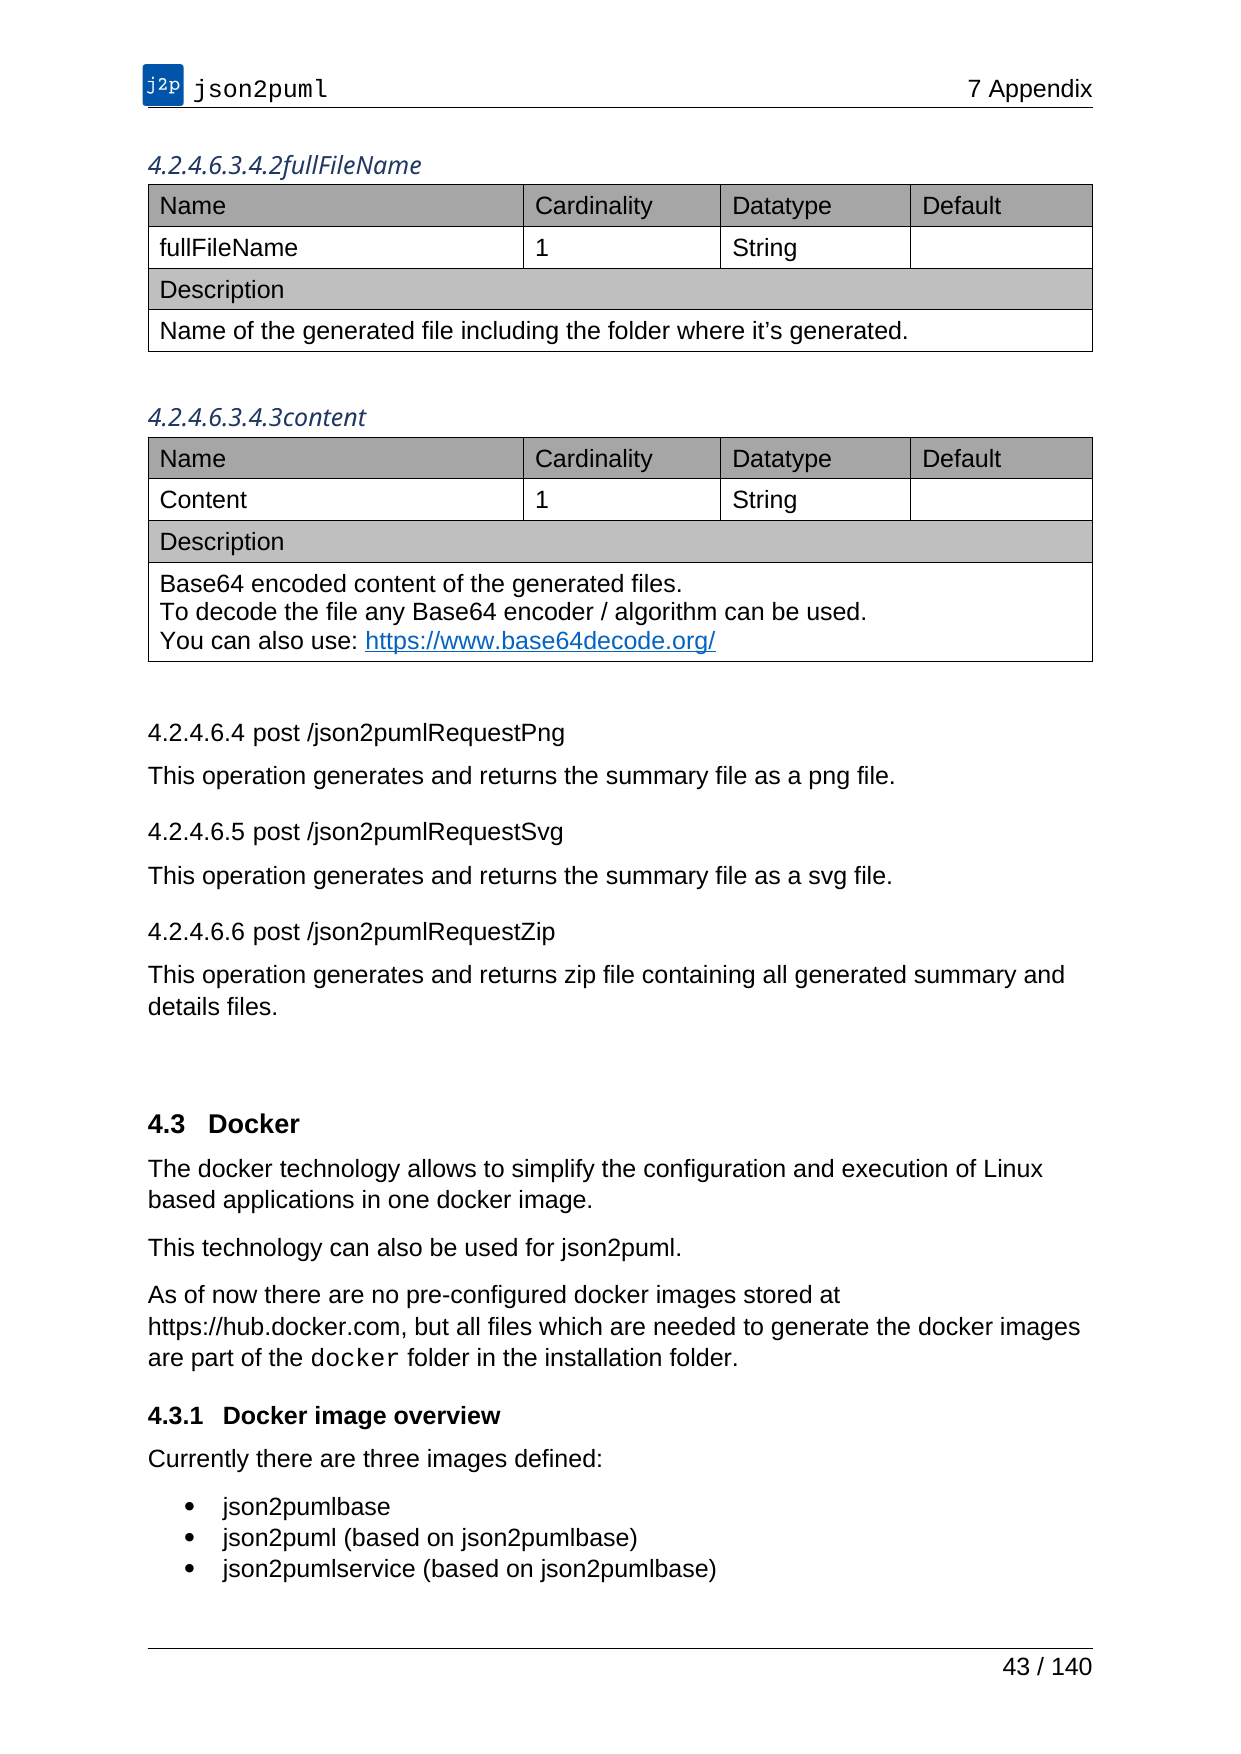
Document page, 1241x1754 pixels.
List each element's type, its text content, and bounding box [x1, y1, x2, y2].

table_cell Description [149, 521, 1092, 562]
table_header Default [911, 438, 1092, 478]
table_header Name [149, 438, 523, 478]
table_cell fullFileName [149, 227, 523, 268]
list json2pumlservice (based on json2pumlbase) [185, 1554, 1093, 1583]
table_cell Base64 encoded content of the generated files. To decode the file any Base64 encoder / algorithm can be used. You can also use: https://www.base64decode.org/ [149, 563, 1092, 661]
table_header Name [149, 185, 523, 226]
subtitle Docker [148, 1108, 1093, 1139]
table_header Datatype [721, 185, 910, 226]
subtitle post /json2pumlRequestPng [148, 718, 1093, 747]
subtitle post /json2pumlRequestZip [148, 917, 1093, 946]
table_cell String [721, 479, 910, 520]
text This operation generates and returns the summary file as a svg file. [148, 861, 1093, 890]
subtitle Docker image overview [148, 1401, 1093, 1430]
text As of now there are no pre-configured docker images stored at https://hub.docker.com, but all files which are needed to generate the docker images are part of the docker folder in the installation folder. [148, 1281, 1093, 1373]
list json2pumlbase [185, 1492, 1093, 1521]
picture [142, 64, 184, 106]
table_cell String [721, 227, 910, 268]
text The docker technology allows to simplify the configuration and execution of Linux based applications in one docker image. [148, 1154, 1093, 1214]
table_cell Content [149, 479, 523, 520]
subtitle post /json2pumlRequestSvg [148, 817, 1093, 846]
table_cell [911, 479, 1092, 520]
table_cell [911, 227, 1092, 268]
table_header Datatype [721, 438, 910, 478]
text This operation generates and returns zip file containing all generated summary and details files. [148, 961, 1093, 1020]
table_header Cardinality [524, 185, 720, 226]
table_cell 1 [524, 227, 720, 268]
table_header Cardinality [524, 438, 720, 478]
table_cell Name of the generated file including the folder where it’s generated. [149, 310, 1092, 351]
list json2puml (based on json2pumlbase) [185, 1523, 1093, 1552]
subtitle content [148, 400, 1093, 434]
text This technology can also be used for json2puml. [148, 1233, 1093, 1262]
subtitle fullFileName [148, 148, 1093, 182]
table_header Default [911, 185, 1092, 226]
text Currently there are three images defined: [148, 1444, 1093, 1473]
text This operation generates and returns the summary file as a png file. [148, 761, 1093, 790]
table_cell 1 [524, 479, 720, 520]
table_cell Description [149, 269, 1092, 309]
